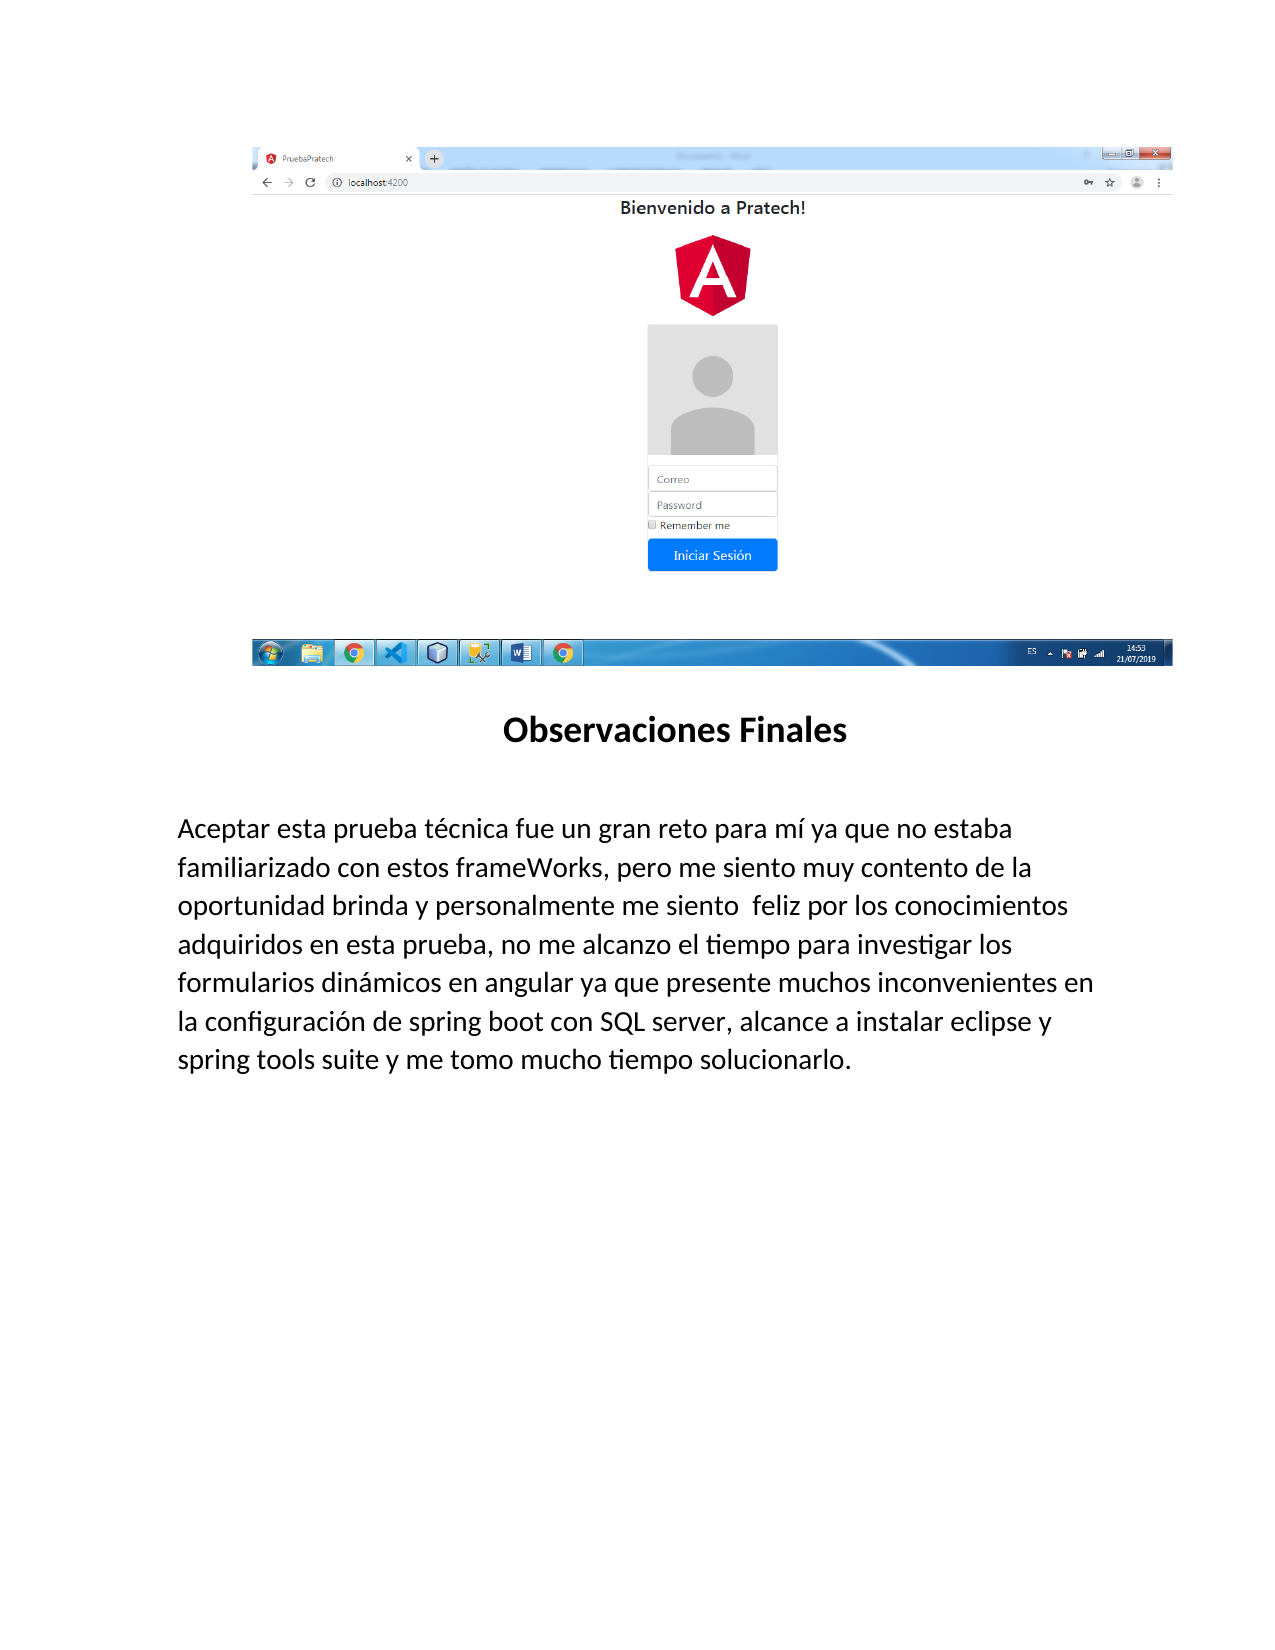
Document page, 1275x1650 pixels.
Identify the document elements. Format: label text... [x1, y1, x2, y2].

text Aceptar esta prueba técnica fue un gran reto para mí ya que no estaba familiarizado con estos frameWorks, pero me siento muy contento de la oportunidad brinda y personalmente me siento feliz por los conocimientos adquiridos en esta prueba, no me alcanzo el tiempo para investigar los formularios dinámicos en angular ya que presente muchos inconvenientes en la configuración de spring boot con SQL server, alcance a instalar eclipse y spring tools suite y me tomo mucho tiempo solucionarlo. [177, 810, 1098, 1077]
list Observaciones Finales [252, 706, 1098, 752]
picture [252, 147, 1173, 666]
